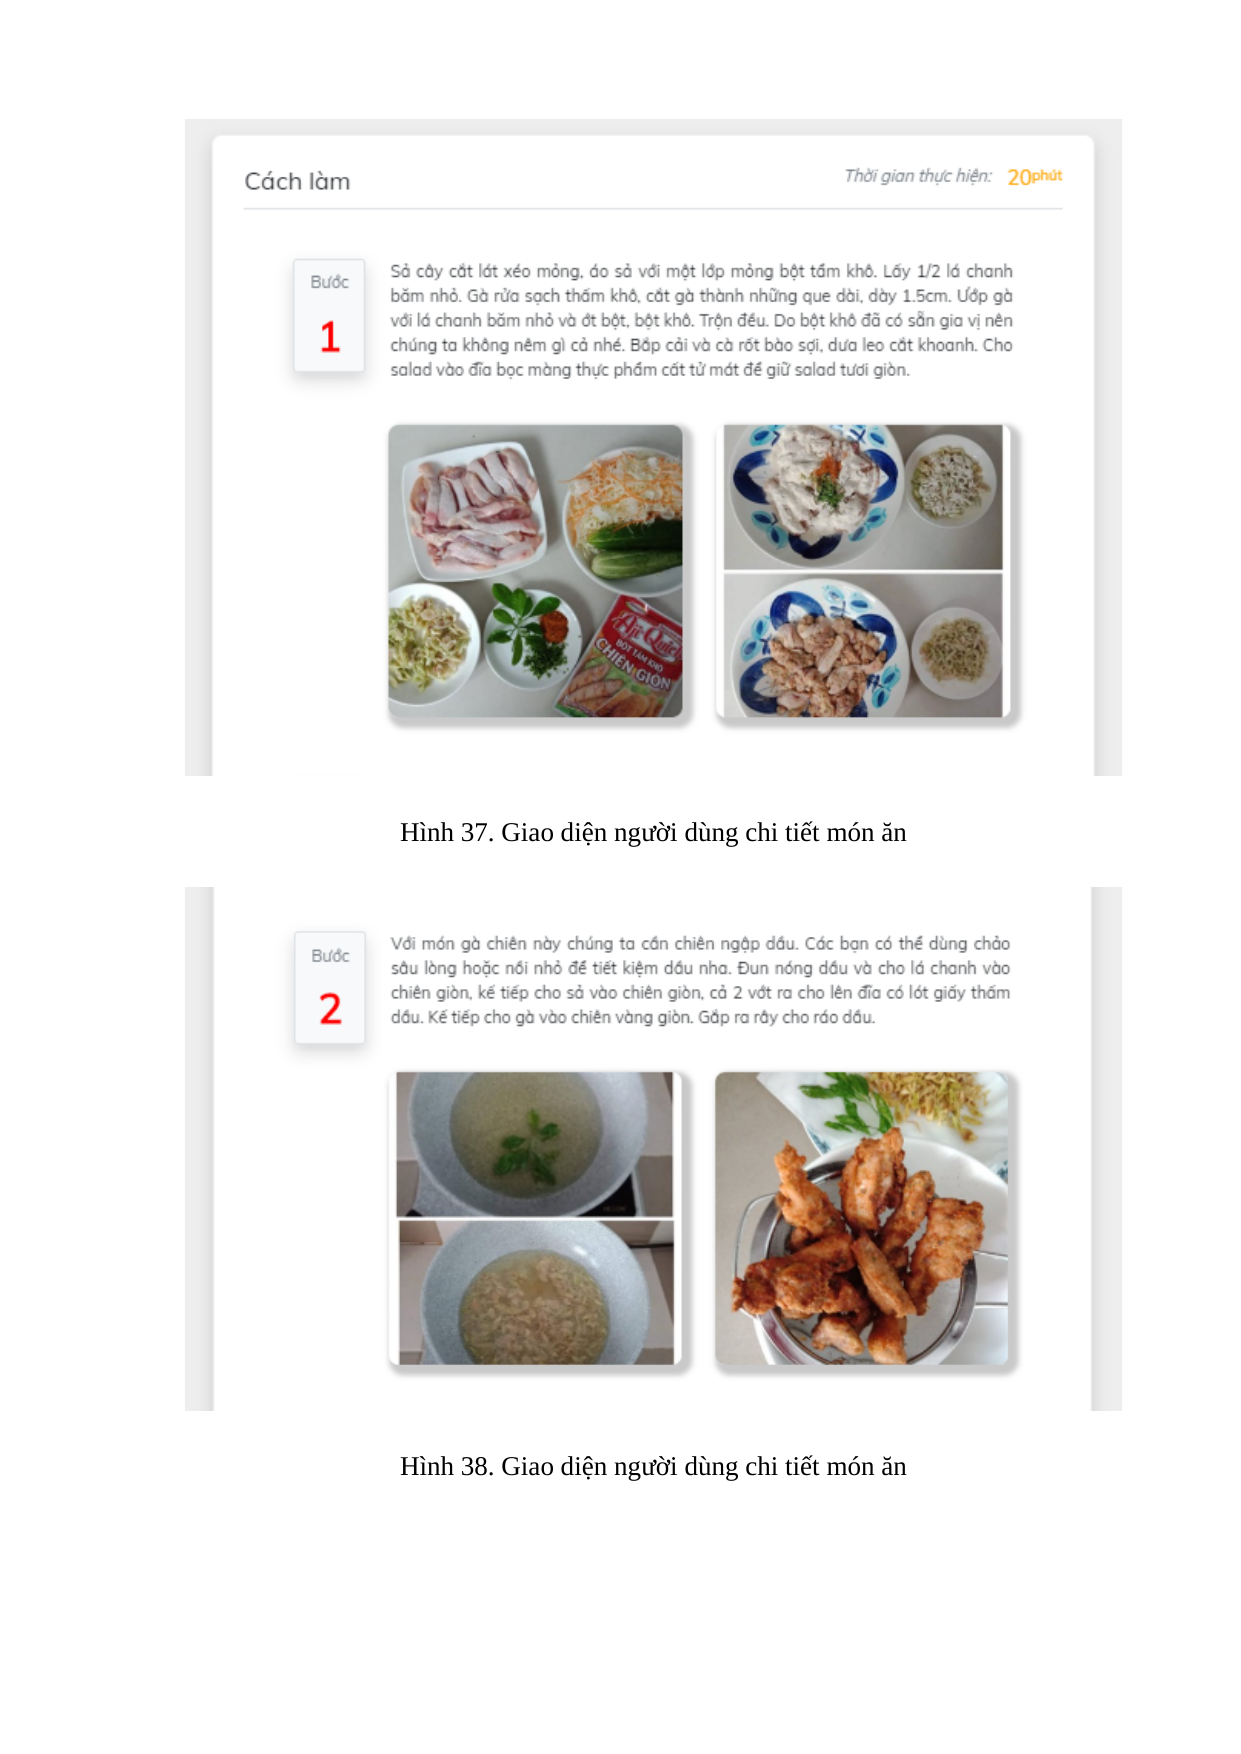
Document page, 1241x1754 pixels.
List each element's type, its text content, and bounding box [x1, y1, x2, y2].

picture [184, 887, 1123, 1411]
list Hình 37. Giao diện người dùng chi tiết món ăn [185, 816, 1122, 847]
picture [184, 119, 1123, 776]
list Hình 38. Giao diện người dùng chi tiết món ăn [185, 1450, 1122, 1481]
